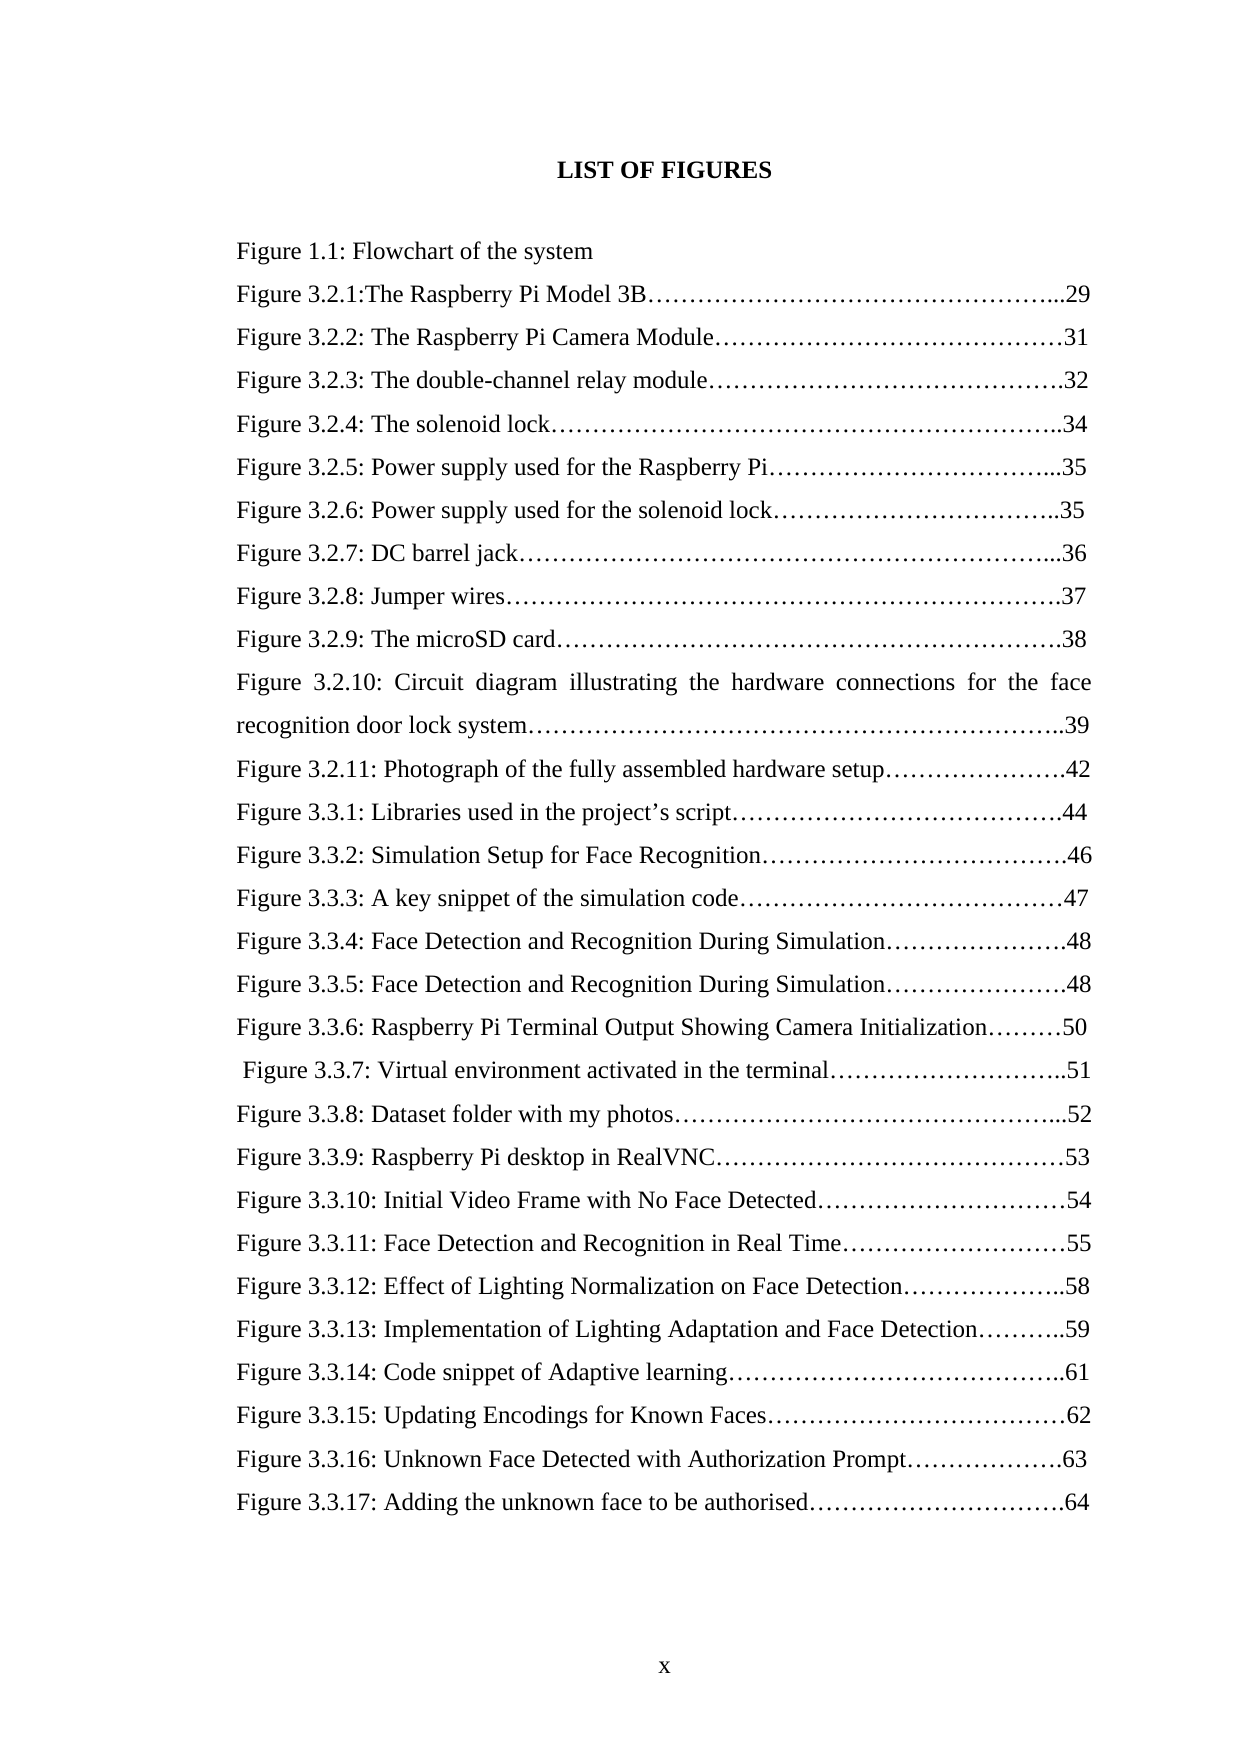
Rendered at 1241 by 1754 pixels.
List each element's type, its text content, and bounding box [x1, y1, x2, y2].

text Figure 3.2.10: Circuit diagram illustrating the hardware connections for the face recognition door lock system………………………………………………………..39 [236, 667, 1092, 739]
text Figure 3.3.17: Adding the unknown face to be authorised………………………….64 [236, 1487, 1092, 1516]
text Figure 3.3.5: Face Detection and Recognition During Simulation………………….48 [236, 969, 1092, 998]
title LIST OF FIGURES [236, 156, 1092, 184]
text Figure 3.3.8: Dataset folder with my photos………………………………………...52 [236, 1099, 1092, 1127]
text Figure 3.3.2: Simulation Setup for Face Recognition……………………………….46 [236, 840, 1092, 869]
text Figure 3.3.14: Code snippet of Adaptive learning…………………………………..61 [236, 1357, 1092, 1386]
text Figure 3.3.11: Face Detection and Recognition in Real Time………………………55 [236, 1228, 1092, 1257]
text Figure 3.3.9: Raspberry Pi desktop in RealVNC……………………………………53 [236, 1142, 1092, 1171]
text Figure 3.2.9: The microSD card…………………………………………………….38 [236, 624, 1092, 653]
text Figure 3.2.3: The double-channel relay module…………………………………….32 [236, 366, 1092, 394]
text Figure 3.3.12: Effect of Lighting Normalization on Face Detection………………..58 [236, 1271, 1092, 1300]
text Figure 3.3.10: Initial Video Frame with No Face Detected…………………………54 [236, 1185, 1092, 1214]
text Figure 3.2.6: Power supply used for the solenoid lock……………………………..35 [236, 495, 1092, 524]
text Figure 3.2.4: The solenoid lock……………………………………………………..34 [236, 409, 1092, 437]
text Figure 3.3.13: Implementation of Lighting Adaptation and Face Detection………..59 [236, 1314, 1092, 1343]
text Figure 3.3.16: Unknown Face Detected with Authorization Prompt……………….63 [236, 1444, 1092, 1472]
text Figure 3.3.6: Raspberry Pi Terminal Output Showing Camera Initialization………50 [236, 1012, 1092, 1041]
text Figure 3.3.7: Virtual environment activated in the terminal………………………..51 [236, 1056, 1092, 1084]
text Figure 3.3.4: Face Detection and Recognition During Simulation………………….48 [236, 926, 1092, 955]
text Figure 3.3.15: Updating Encodings for Known Faces………………………………62 [236, 1401, 1092, 1429]
text Figure 3.2.5: Power supply used for the Raspberry Pi……………………………...35 [236, 452, 1092, 481]
text Figure 3.2.11: Photograph of the fully assembled hardware setup………………….42 [236, 754, 1092, 782]
text Figure 1.1: Flowchart of the system………………………………………………….4 [236, 236, 1092, 265]
text Figure 3.3.3: A key snippet of the simulation code…………………………………47 [236, 883, 1092, 912]
text Figure 3.2.2: The Raspberry Pi Camera Module……………………………………31 [236, 322, 1092, 351]
text Figure 3.2.1:The Raspberry Pi Model 3B…………………………………………...29 [236, 279, 1092, 308]
text Figure 3.2.8: Jumper wires………………………………………………………….37 [236, 581, 1092, 610]
text Figure 3.3.1: Libraries used in the project’s script………………………………….44 [236, 797, 1092, 826]
text Figure 3.2.7: DC barrel jack………………………………………………………...36 [236, 538, 1092, 567]
